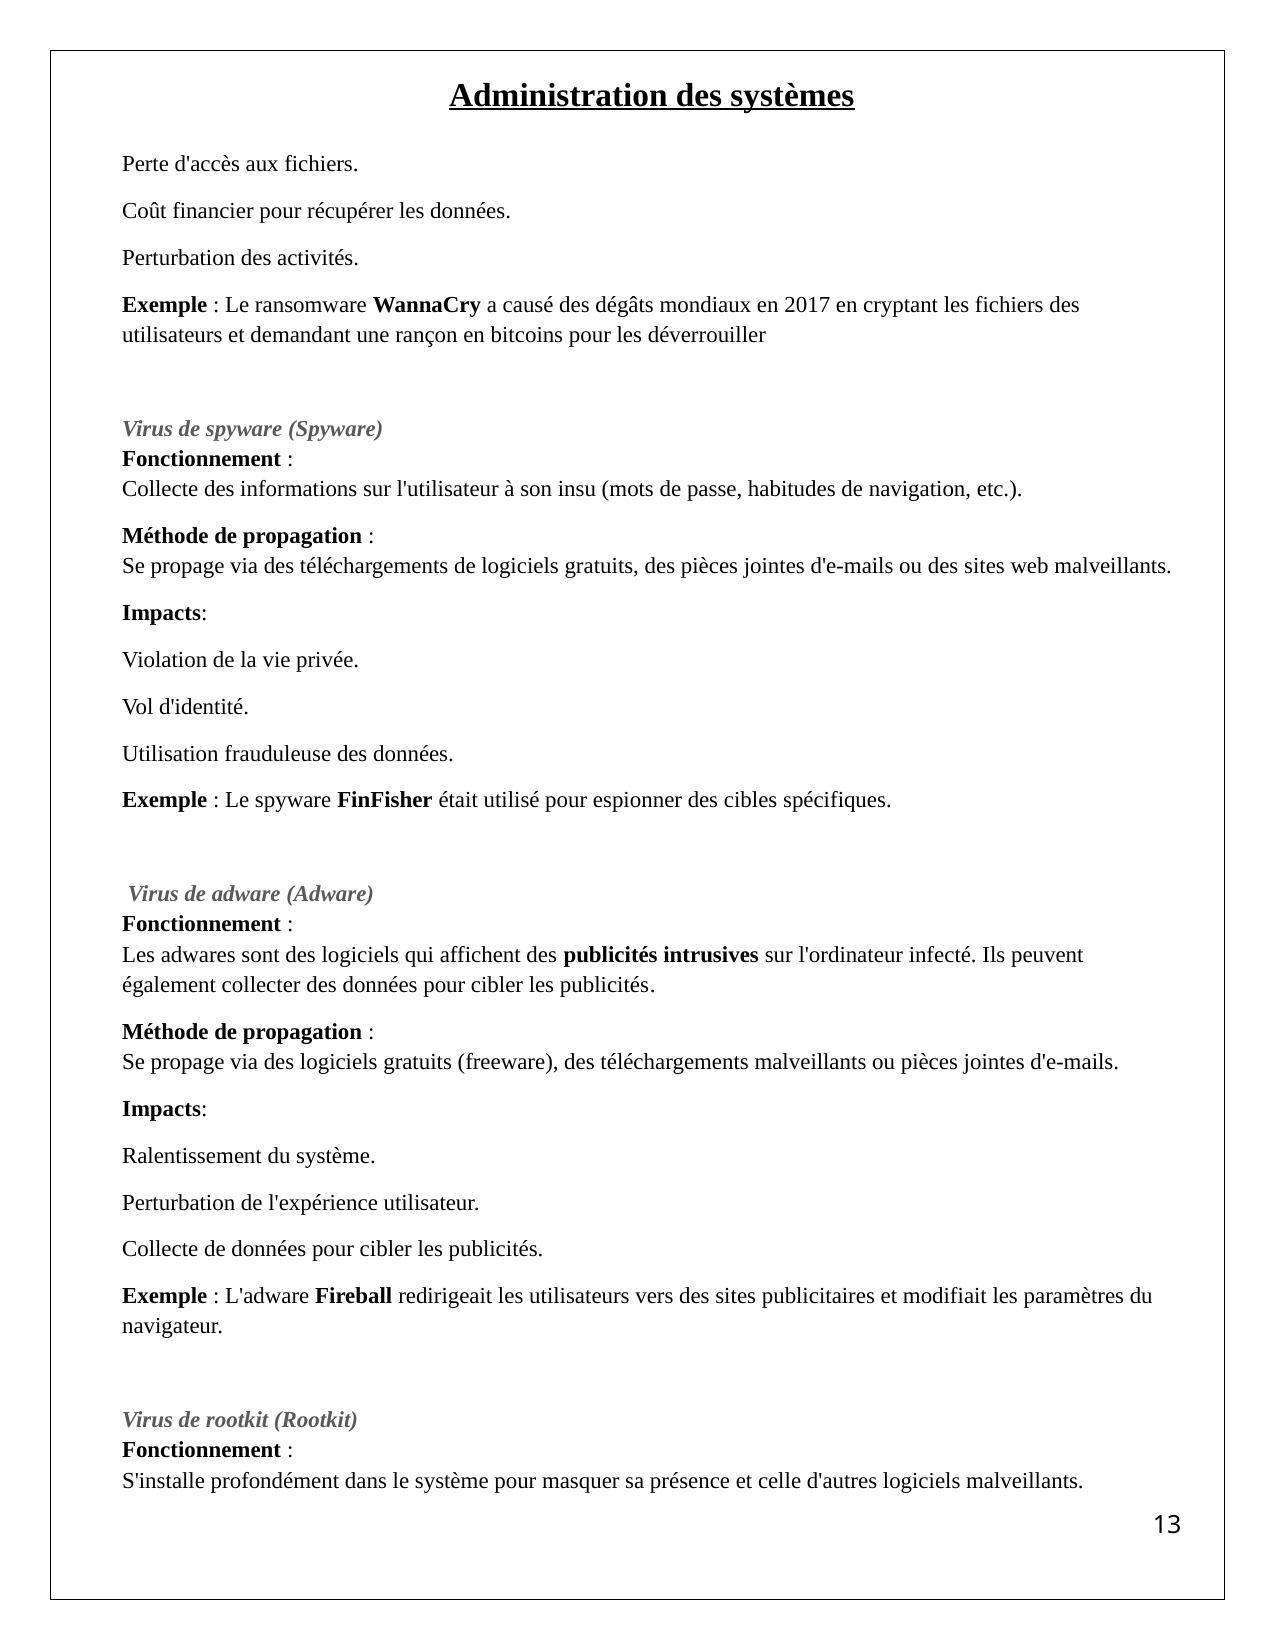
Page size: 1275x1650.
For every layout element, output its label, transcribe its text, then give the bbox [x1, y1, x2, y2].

text Impacts: [122, 1095, 1181, 1121]
text Violation de la vie privée. [122, 646, 1181, 672]
text Vol d'identité. [122, 693, 1181, 719]
text Exemple : Le ransomware WannaCry a causé des dégâts mondiaux en 2017 en cryptant les fichiers des utilisateurs et demandant une rançon en bitcoins pour les déverrouiller [122, 291, 1181, 347]
text Impacts: [122, 599, 1181, 625]
text Fonctionnement : S'installe profondément dans le système pour masquer sa présence et celle d'autres logiciels malveillants. [122, 1436, 1181, 1493]
subtitle Virus de adware (Adware) [122, 880, 1181, 907]
text Perte d'accès aux fichiers. [122, 150, 1181, 176]
text Ralentissement du système. [122, 1142, 1181, 1168]
text Exemple : Le spyware FinFisher était utilisé pour espionner des cibles spécifiques. [122, 786, 1181, 813]
text Perturbation des activités. [122, 244, 1181, 270]
text Perturbation de l'expérience utilisateur. [122, 1188, 1181, 1215]
subtitle Virus de spyware (Spyware) [122, 414, 1181, 441]
text Collecte de données pour cibler les publicités. [122, 1235, 1181, 1262]
text Méthode de propagation : Se propage via des logiciels gratuits (freeware), des téléchargements malveillants ou pièces jointes d'e-mails. [122, 1018, 1181, 1074]
text Méthode de propagation : Se propage via des téléchargements de logiciels gratuits, des pièces jointes d'e-mails ou des sites web malveillants. [122, 522, 1181, 578]
text Exemple : L'adware Fireball redirigeait les utilisateurs vers des sites publicitaires et modifiait les paramètres du navigateur. [122, 1282, 1181, 1339]
text Coût financier pour récupérer les données. [122, 197, 1181, 223]
subtitle Virus de rootkit (Rootkit) [122, 1406, 1181, 1433]
text Fonctionnement : Les adwares sont des logiciels qui affichent des publicités intrusives sur l'ordinateur infecté. Ils peuvent également collecter des données pour cibler les publicités. [122, 910, 1181, 997]
text Utilisation frauduleuse des données. [122, 739, 1181, 766]
text Fonctionnement : Collecte des informations sur l'utilisateur à son insu (mots de passe, habitudes de navigation, etc.). [122, 445, 1181, 501]
